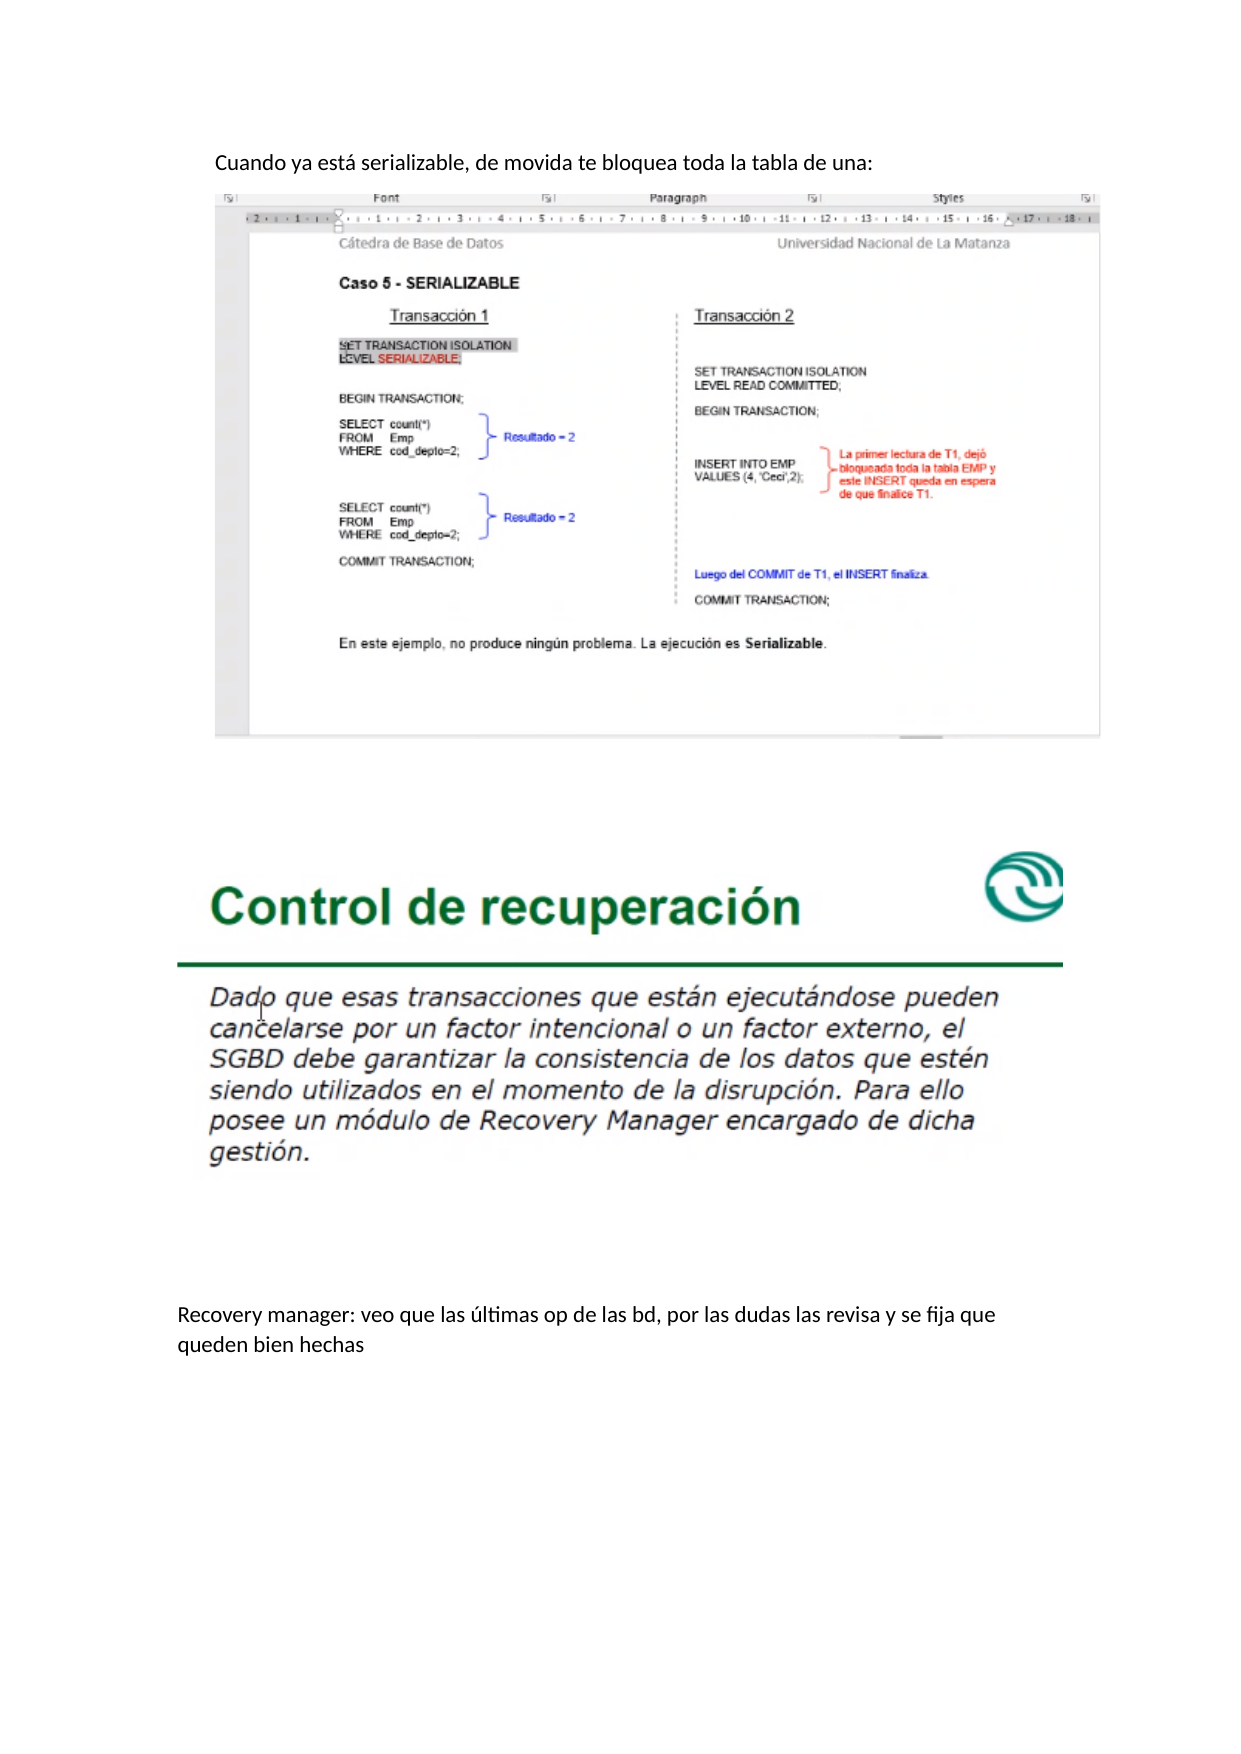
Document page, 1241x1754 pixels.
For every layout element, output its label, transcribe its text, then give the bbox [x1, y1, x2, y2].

picture [214, 194, 1101, 739]
text Recovery manager: veo que las últimas op de las bd, por las dudas las revisa y se fija que queden bien hechas [177, 1300, 1063, 1358]
text Cuando ya está serializable, de movida te bloquea toda la tabla de una: [215, 148, 1063, 176]
picture [177, 851, 1063, 1282]
